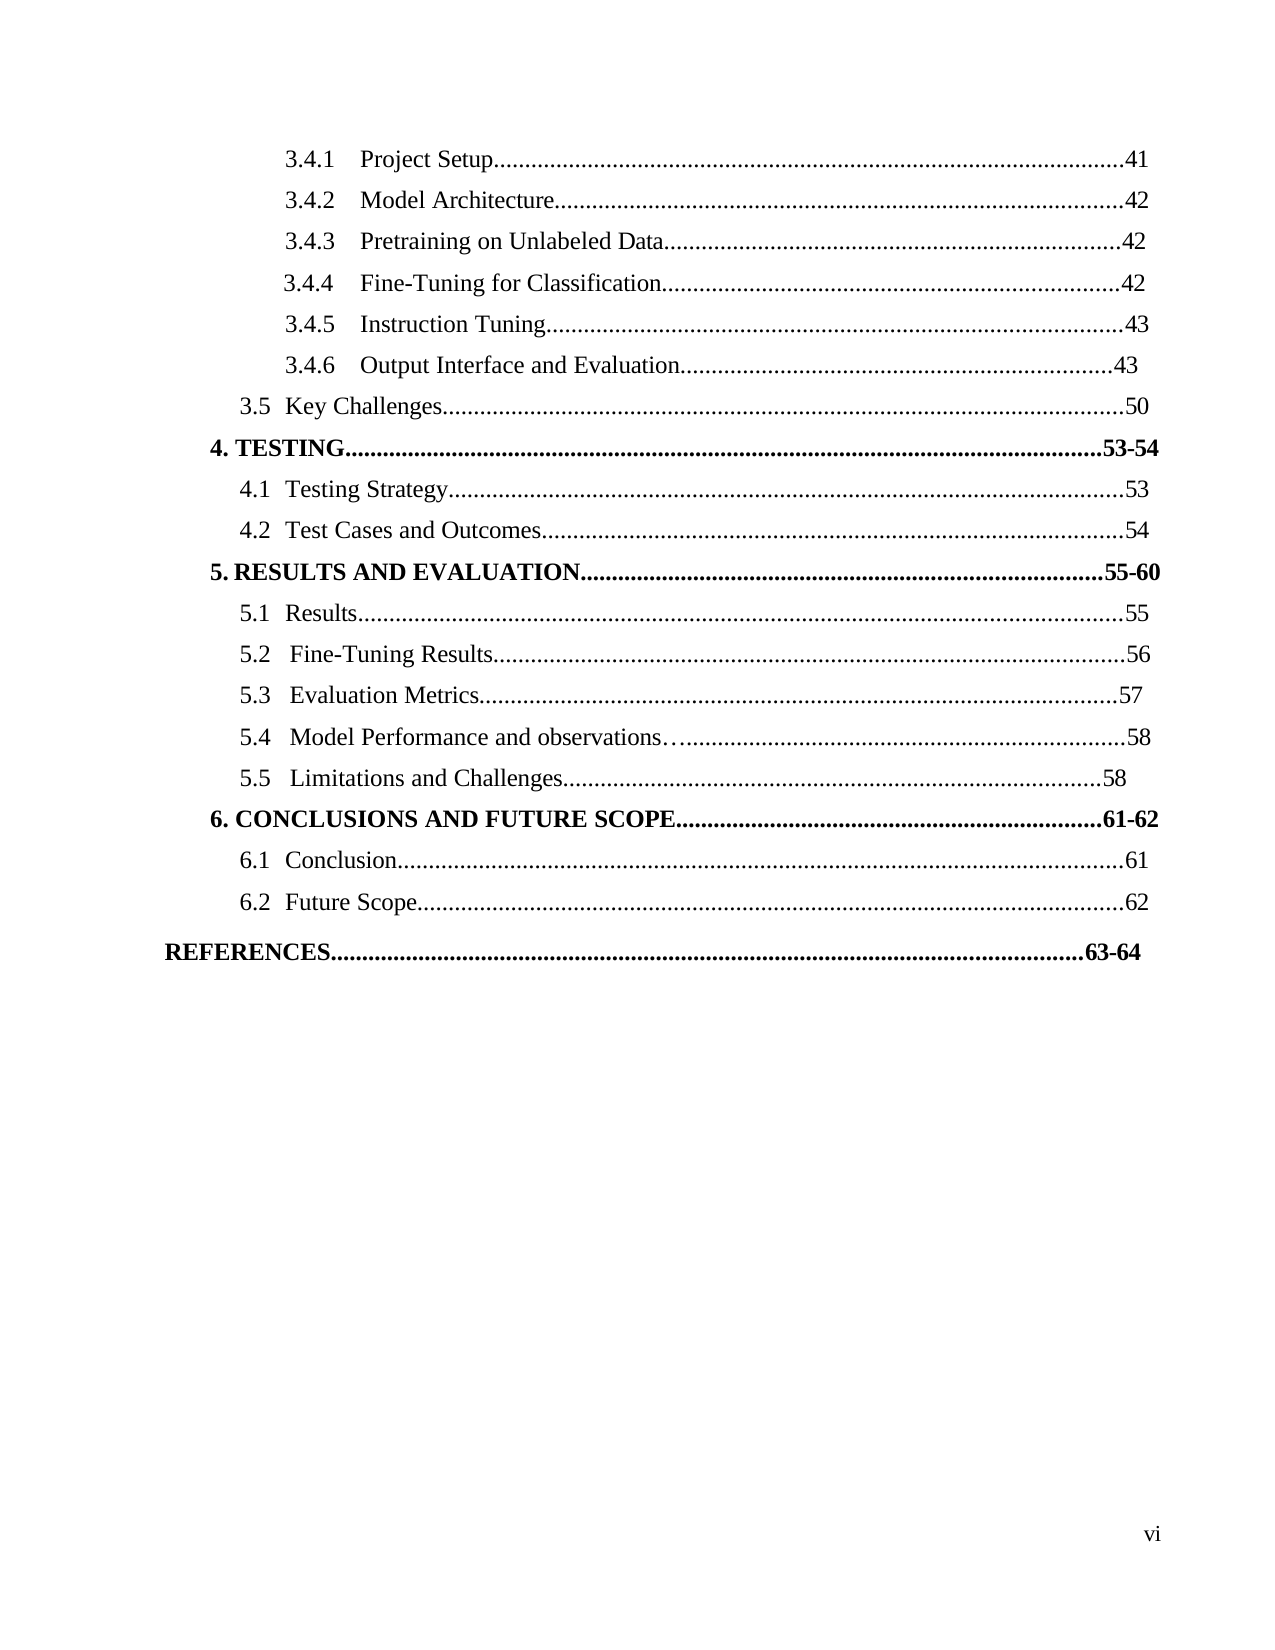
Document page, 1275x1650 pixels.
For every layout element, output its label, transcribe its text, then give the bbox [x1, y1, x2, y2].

text REFERENCES 63-64 [164, 937, 1275, 965]
